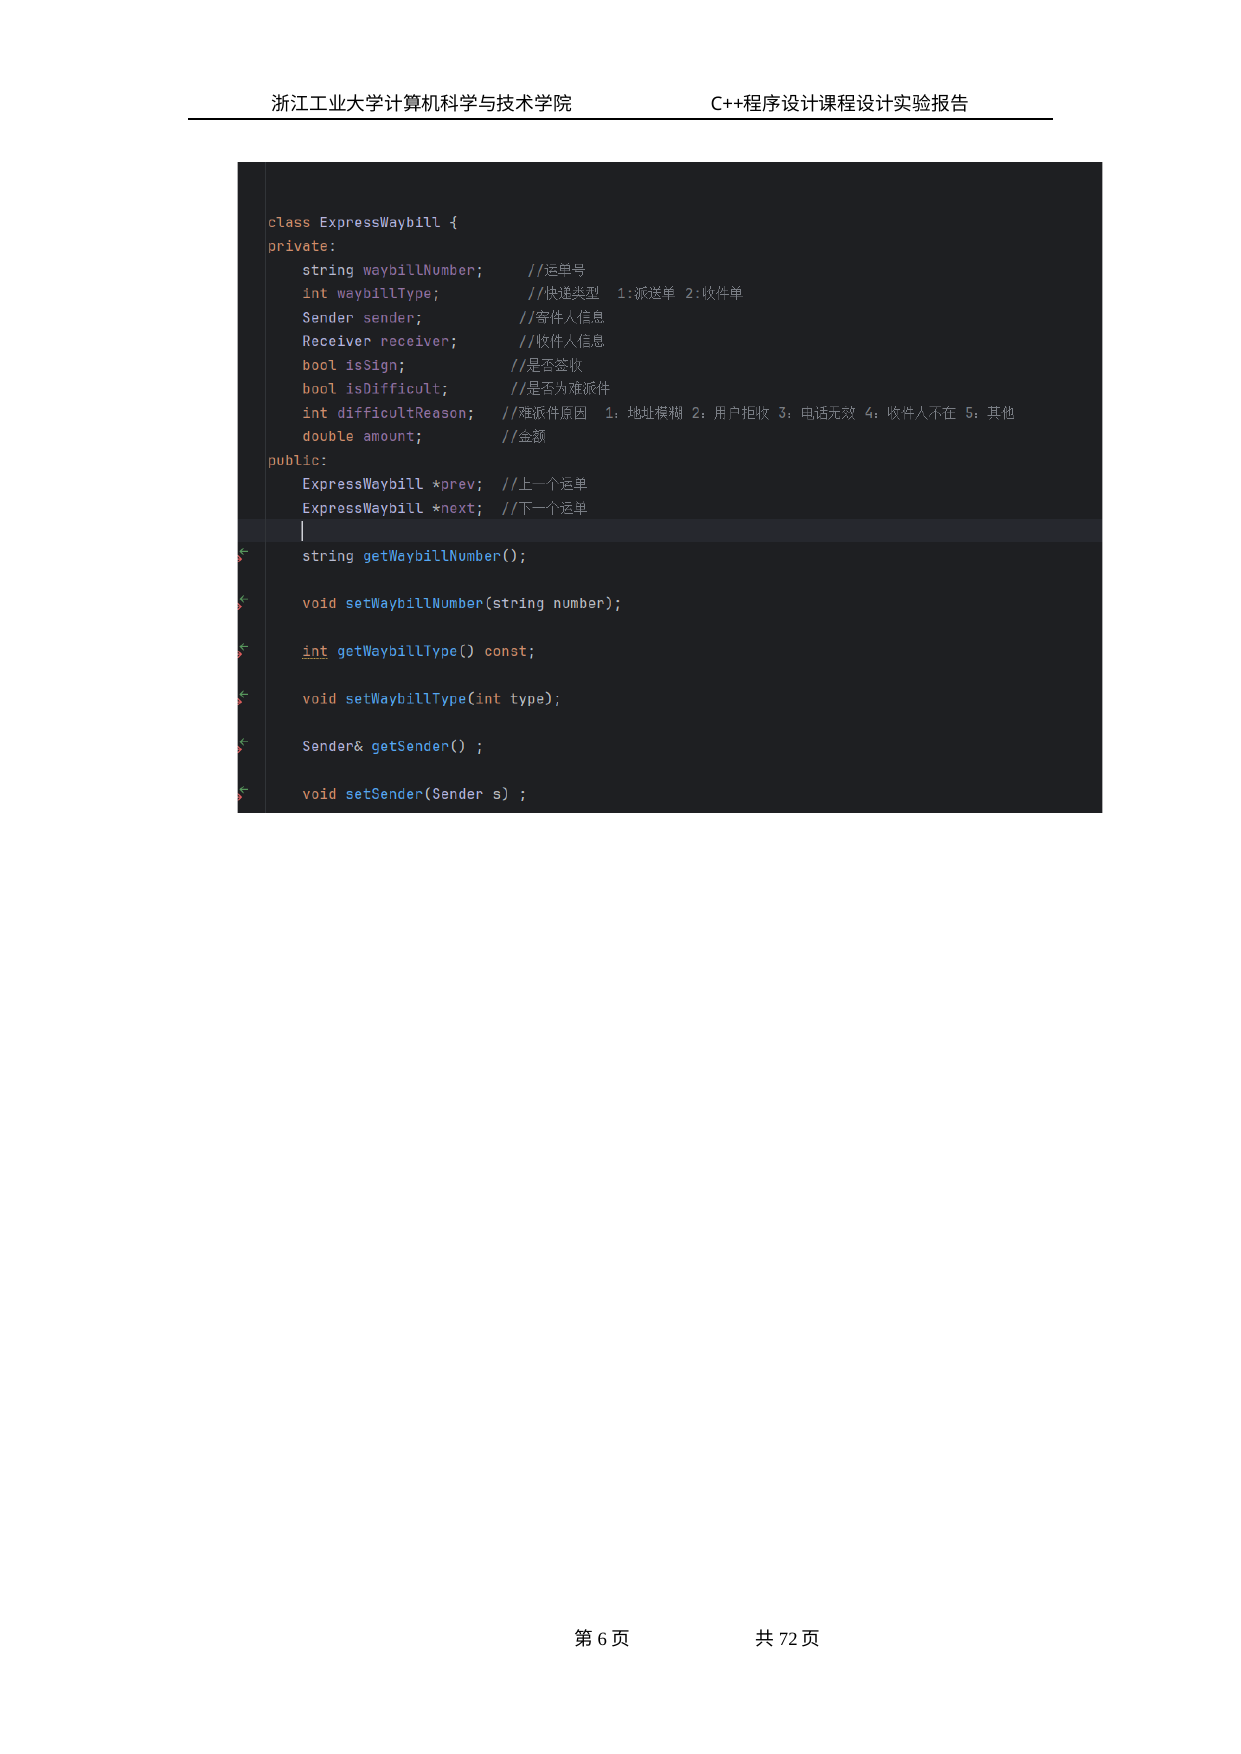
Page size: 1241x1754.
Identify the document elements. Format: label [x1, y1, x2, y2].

picture [237, 162, 1103, 813]
